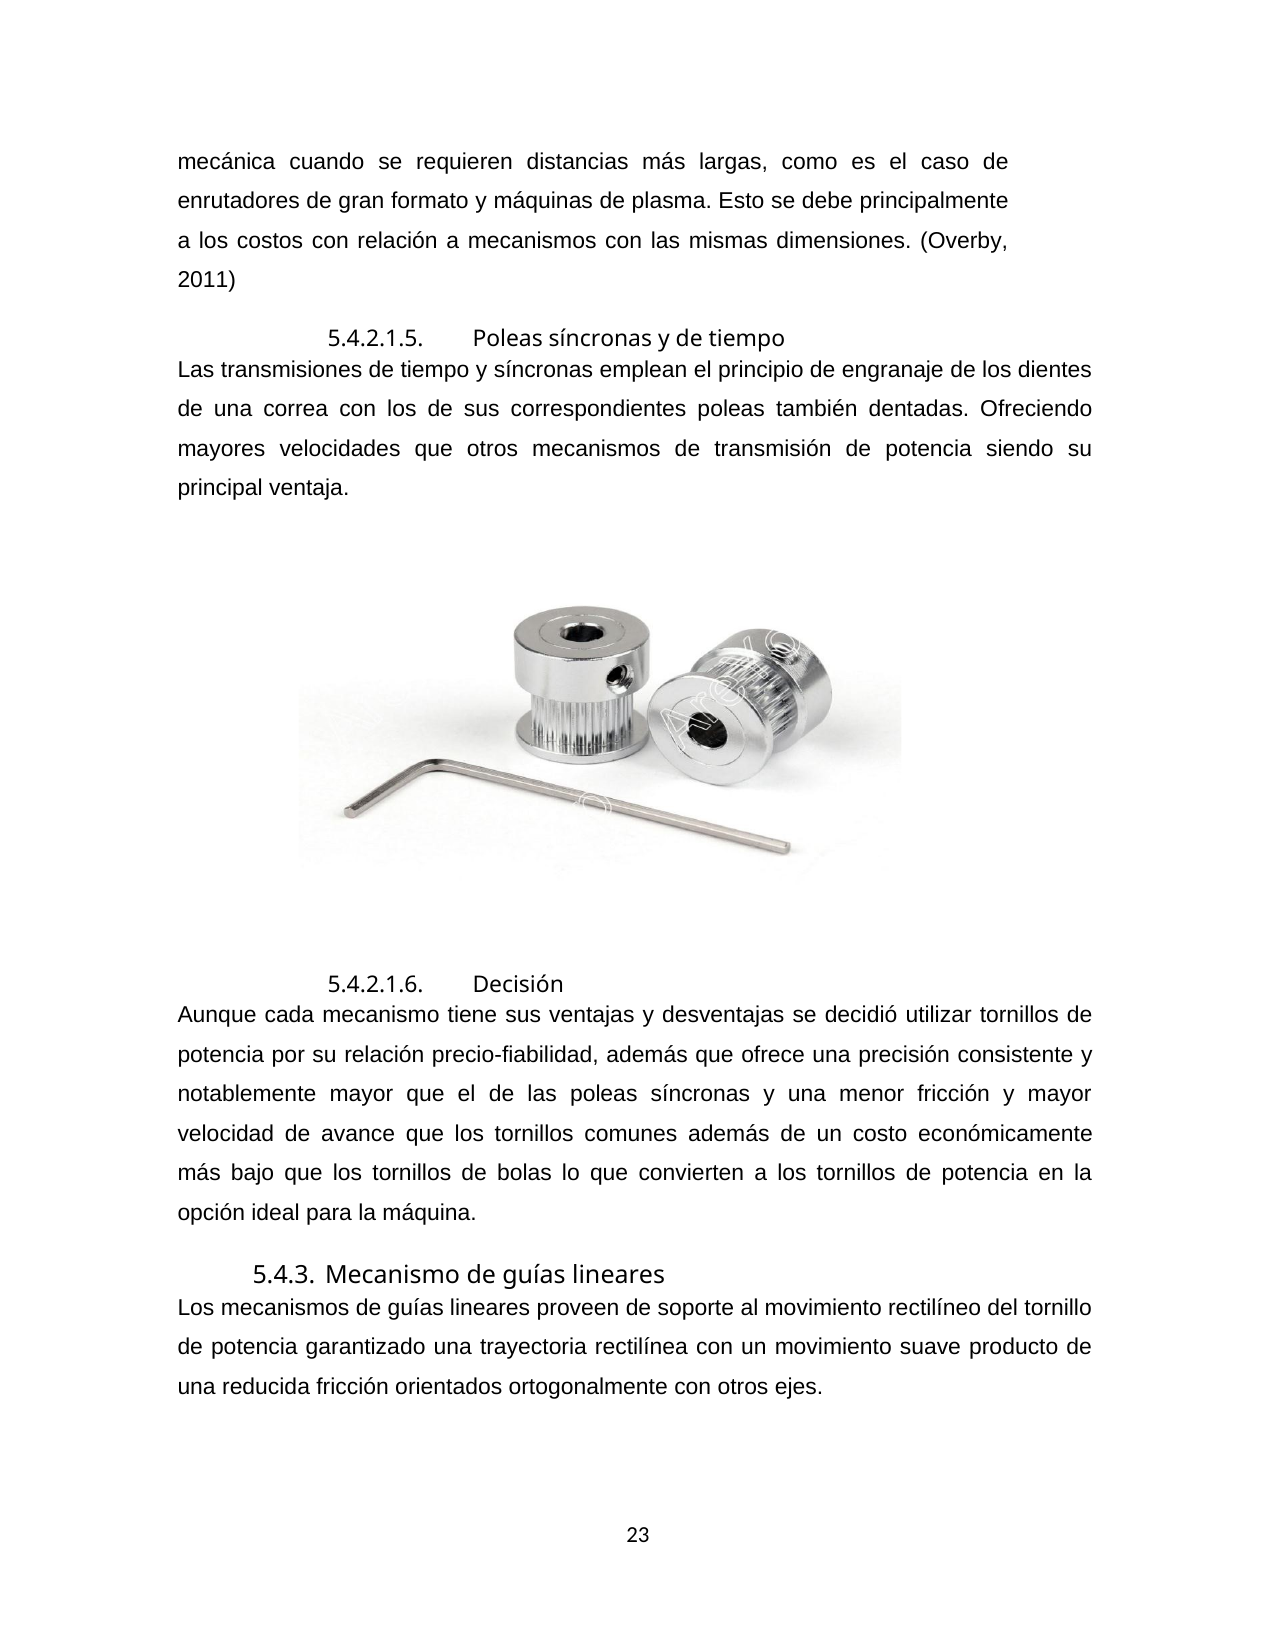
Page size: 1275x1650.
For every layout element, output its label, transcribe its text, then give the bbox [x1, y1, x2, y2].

subtitle Mecanismo de guías lineares [252, 1257, 1098, 1291]
text Aunque cada mecanismo tiene sus ventajas y desventajas se decidió utilizar tornillos de potencia por su relación precio-fiabilidad, además que ofrece una precisión consistente y notablemente mayor que el de las poleas síncronas y una menor fricción y mayor velocidad de avance que los tornillos comunes además de un costo económicamente más bajo que los tornillos de bolas lo que convierten a los tornillos de potencia en la opción ideal para la máquina. [177, 1001, 1093, 1225]
text Los mecanismos de guías lineares proveen de soporte al movimiento rectilíneo del tornillo de potencia garantizado una trayectoria rectilínea con un movimiento suave producto de una reducida fricción orientados ortogonalmente con otros ejes. [177, 1294, 1093, 1399]
subtitle Decisión [327, 967, 1098, 999]
picture [298, 572, 902, 896]
subtitle Poleas síncronas y de tiempo [327, 322, 1098, 353]
text Las transmisiones de tiempo y síncronas emplean el principio de engranaje de los dientes de una correa con los de sus correspondientes poleas también dentadas. Ofreciendo mayores velocidades que otros mecanismos de transmisión de potencia siendo su principal ventaja. [177, 356, 1093, 501]
